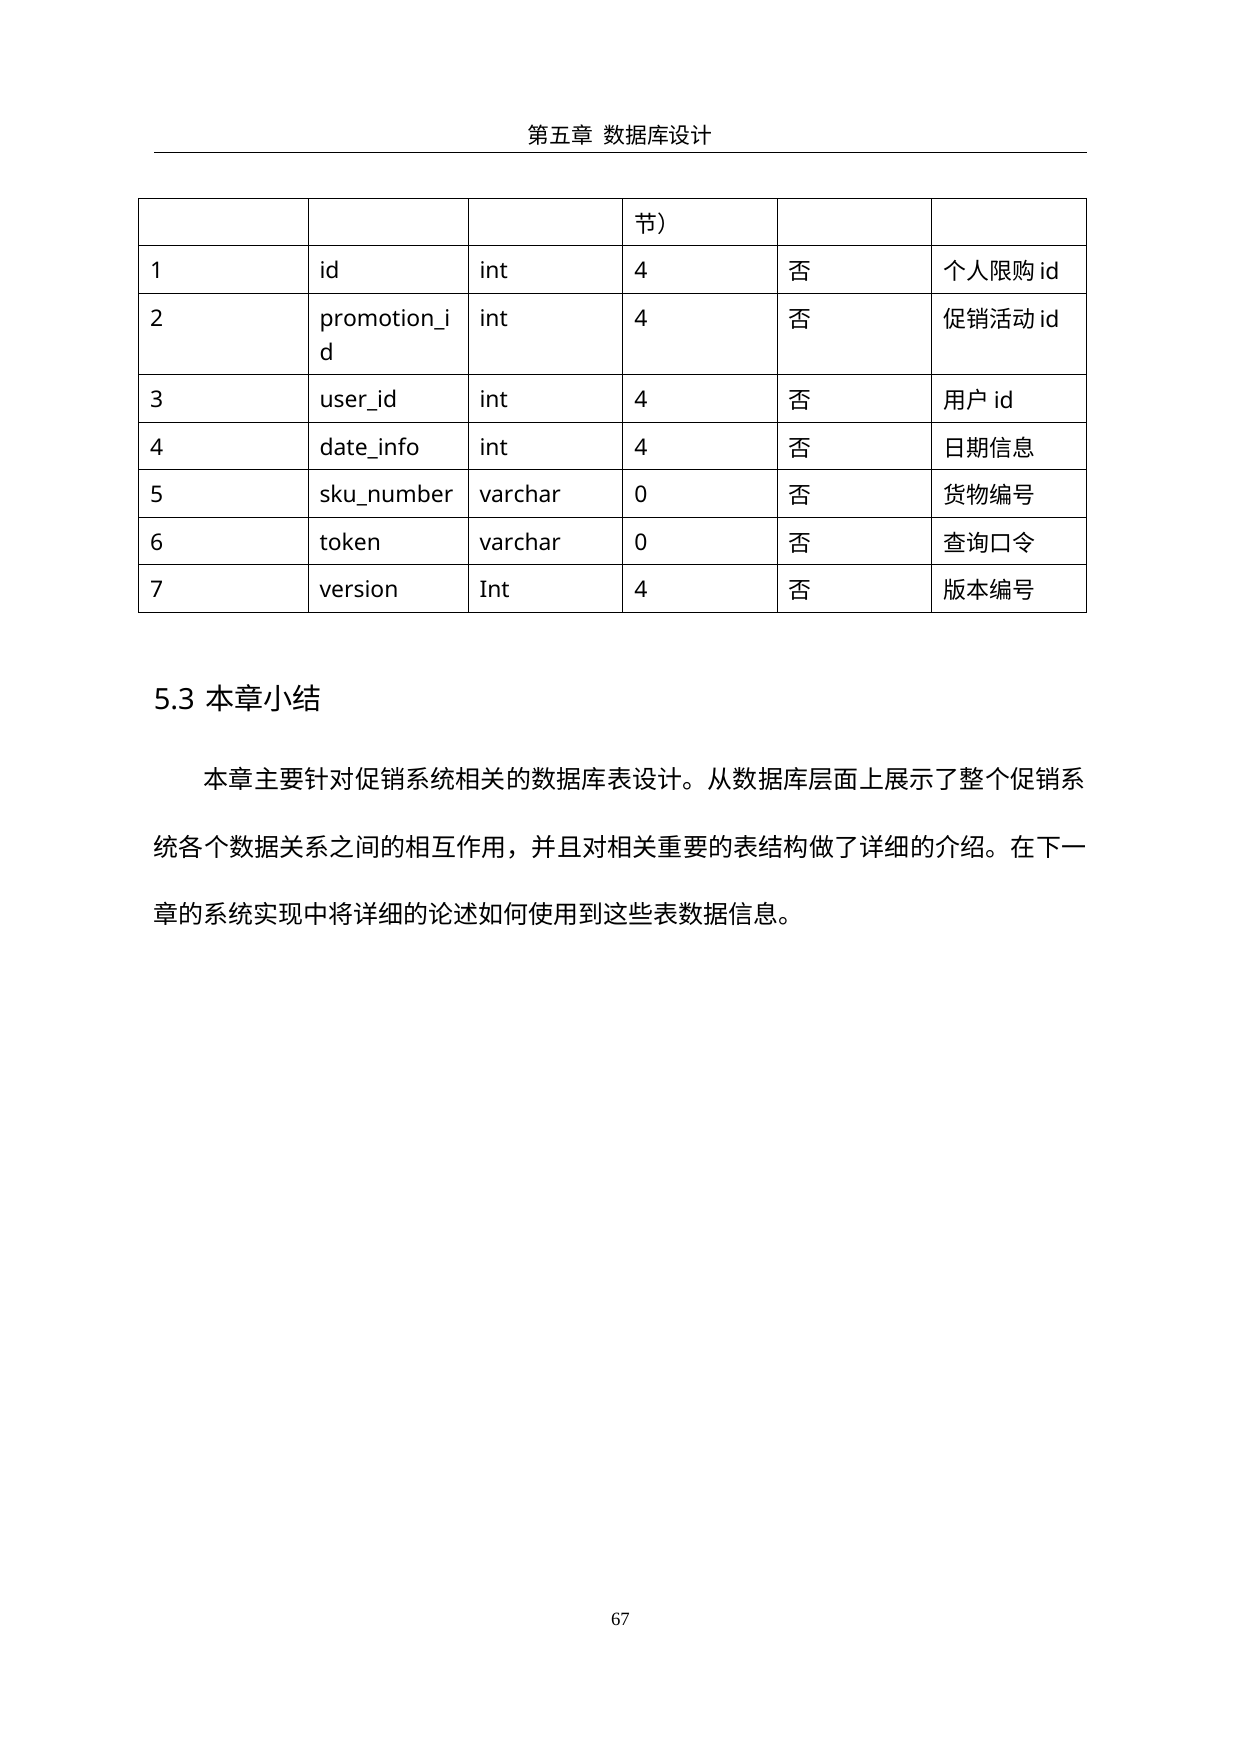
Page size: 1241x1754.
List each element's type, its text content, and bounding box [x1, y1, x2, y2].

table_cell id [309, 246, 468, 293]
table_header 序号 [139, 199, 308, 245]
table_cell 货物编号 [932, 470, 1086, 517]
table_cell 查询口令 [932, 518, 1086, 564]
table_cell 4 [623, 565, 777, 612]
table_cell varchar [469, 518, 622, 564]
table_header 字段名 [309, 199, 468, 245]
table_header 可否为空 [778, 199, 931, 245]
table_cell token [309, 518, 468, 564]
table_cell 0 [623, 518, 777, 564]
table_cell 2 [139, 294, 308, 374]
table_cell 3 [139, 375, 308, 422]
table_cell 1 [139, 246, 308, 293]
table_cell varchar [469, 470, 622, 517]
table_cell Int [469, 565, 622, 612]
table_cell int [469, 294, 622, 374]
table_cell user_id [309, 375, 468, 422]
table_cell 7 [139, 565, 308, 612]
table_cell int [469, 423, 622, 469]
table_cell 4 [623, 246, 777, 293]
table_cell 4 [139, 423, 308, 469]
table_cell version [309, 565, 468, 612]
table_cell 否 [778, 246, 931, 293]
table_cell 否 [778, 470, 931, 517]
list 本章小结 [153, 663, 1087, 731]
table_header 数据类型 [469, 199, 622, 245]
table_cell 4 [623, 375, 777, 422]
table_cell 个人限购id [932, 246, 1086, 293]
table_cell 5 [139, 470, 308, 517]
table_cell 0 [623, 470, 777, 517]
table_cell 版本编号 [932, 565, 1086, 612]
table_cell 促销活动id [932, 294, 1086, 374]
table_cell 4 [623, 423, 777, 469]
table_cell int [469, 246, 622, 293]
text 本章主要针对促销系统相关的数据库表设计。从数据库层面上展示了整个促销系统各个数据关系之间的相互作用，并且对相关重要的表结构做了详细的介绍。在下一章的系统实现中将详细的论述如何使用到这些表数据信息。 [153, 743, 1087, 947]
table_header 备注 [932, 199, 1086, 245]
table_cell date_info [309, 423, 468, 469]
table_cell 否 [778, 423, 931, 469]
table_cell 4 [623, 294, 777, 374]
table_cell sku_number [309, 470, 468, 517]
table_cell 用户id [932, 375, 1086, 422]
table_cell 否 [778, 565, 931, 612]
table_cell 否 [778, 518, 931, 564]
table_cell 否 [778, 375, 931, 422]
table_cell promotion_id [309, 294, 468, 374]
table_cell 否 [778, 294, 931, 374]
table_cell int [469, 375, 622, 422]
table_header 长度（字节） [623, 199, 777, 245]
table_cell 6 [139, 518, 308, 564]
table_cell 日期信息 [932, 423, 1086, 469]
